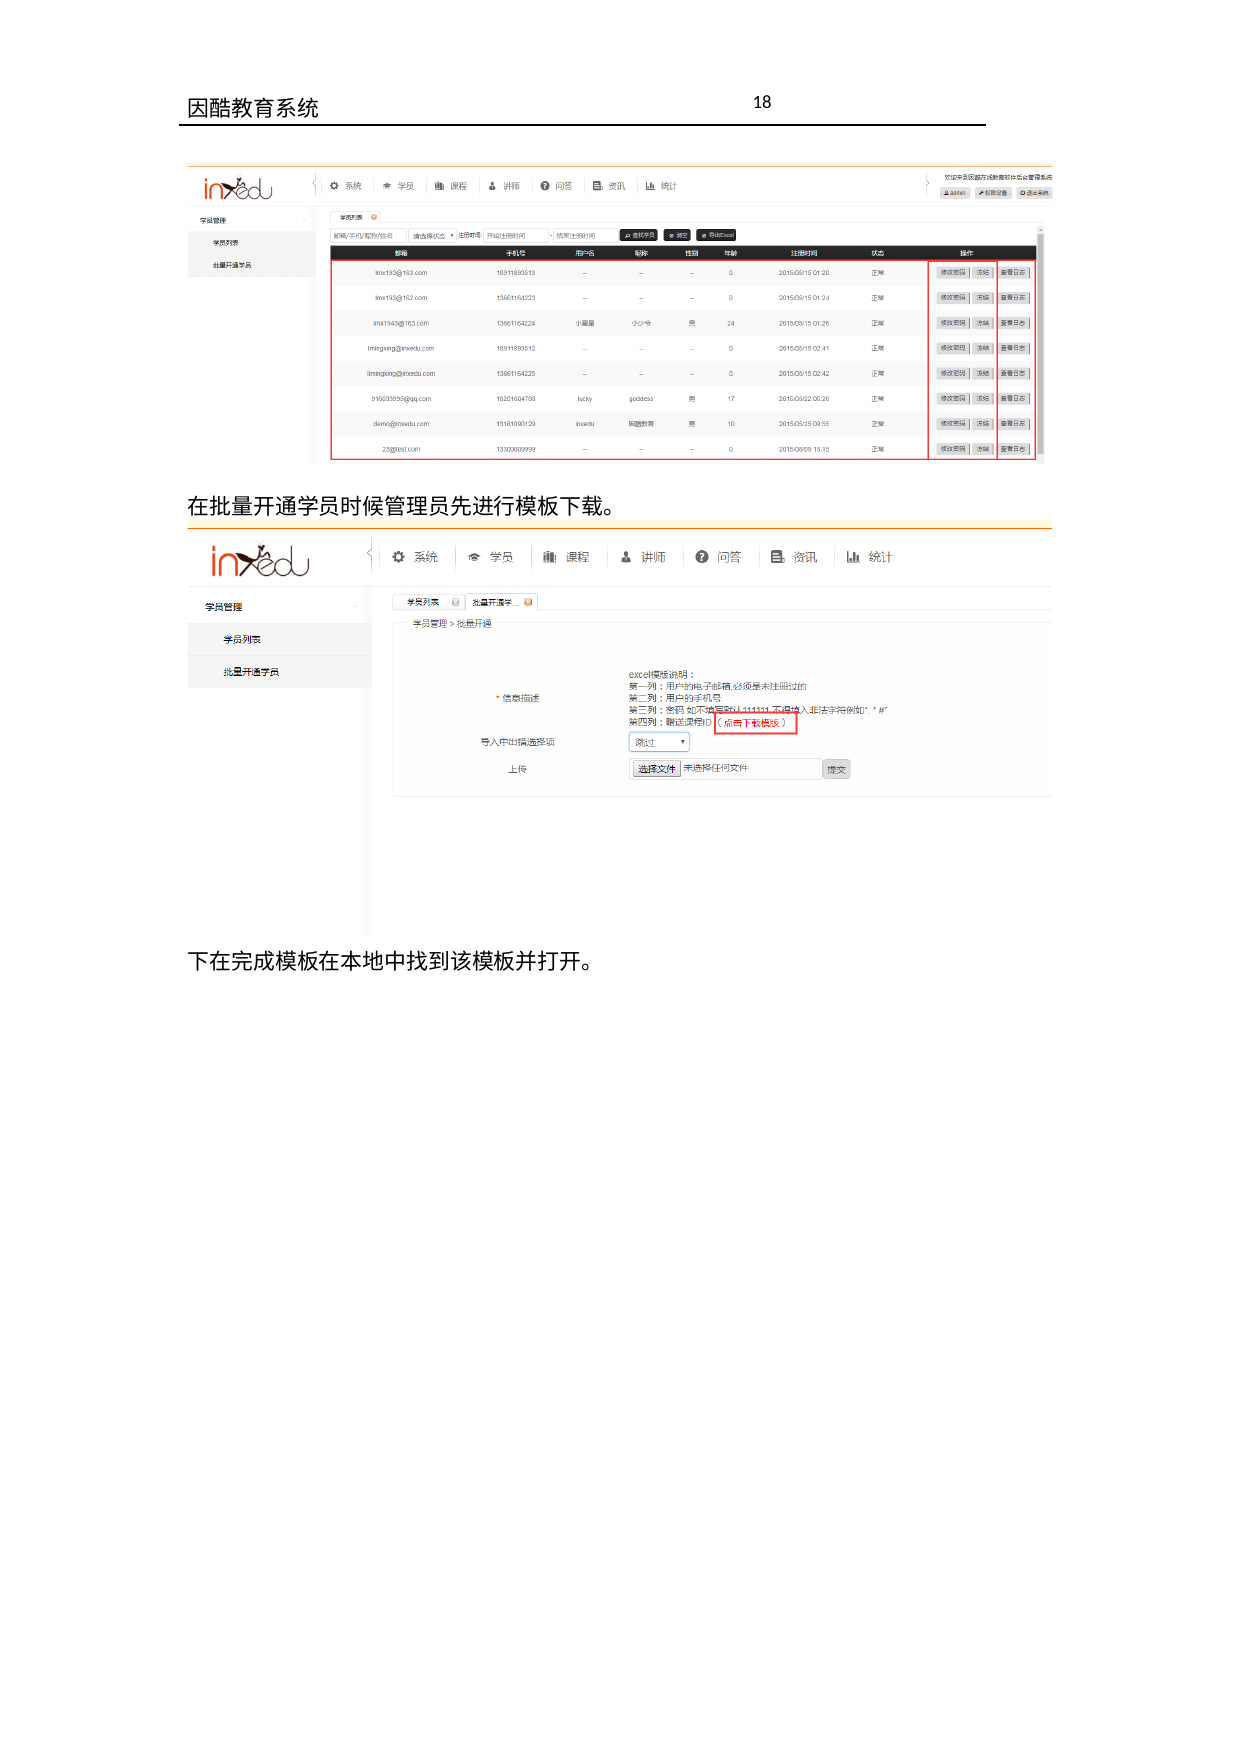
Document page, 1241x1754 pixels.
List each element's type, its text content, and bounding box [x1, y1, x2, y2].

picture [187, 163, 1053, 464]
picture [187, 520, 1052, 936]
text 在批量开通学员时候管理员先进行模板下载。 [187, 488, 1053, 521]
text 下在完成模板在本地中找到该模板并打开。 [187, 943, 1053, 976]
